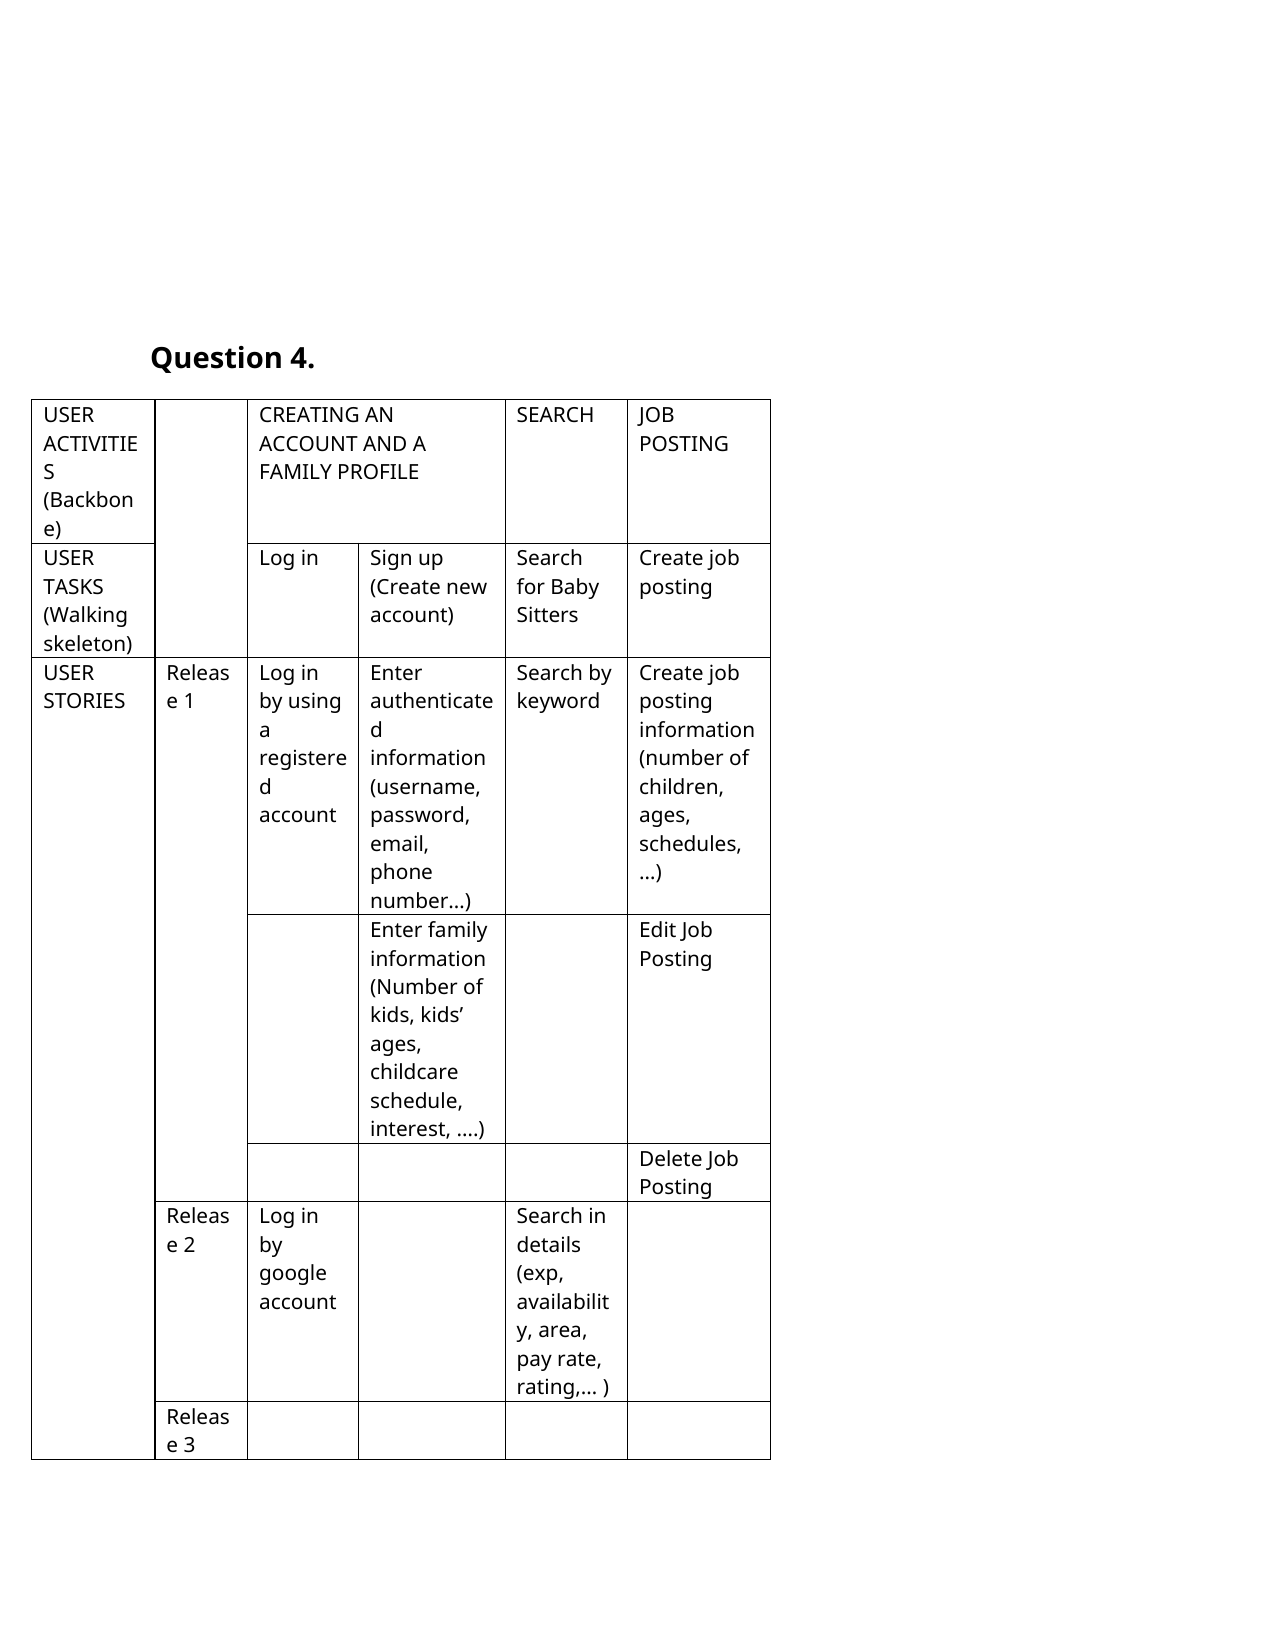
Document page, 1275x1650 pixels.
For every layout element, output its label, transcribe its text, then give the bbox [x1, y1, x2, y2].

table_cell Sign up (Create new account) [359, 544, 505, 657]
table_header CREATING AN ACCOUNT AND A FAMILY PROFILE [248, 400, 505, 542]
table_cell [248, 915, 358, 1143]
table_cell Search for Baby Sitters [506, 544, 627, 657]
text Question 4. [150, 337, 1125, 377]
table_cell [628, 1202, 770, 1401]
table_cell Delete Job Posting [628, 1144, 770, 1201]
table_cell Log in by google account [248, 1202, 358, 1401]
table_cell [628, 1402, 770, 1459]
table_cell [248, 1402, 358, 1459]
table_cell Log in by using a registered account [248, 658, 358, 914]
table_cell Create job posting [628, 544, 770, 657]
table_cell [359, 1402, 505, 1459]
table_cell [359, 1202, 505, 1401]
table_header [156, 400, 247, 657]
table_cell Edit Job Posting [628, 915, 770, 1143]
table_cell [248, 1144, 358, 1201]
table_cell Release 2 [156, 1202, 247, 1401]
table_cell Enter authenticated information (username, password, email, phone number…) [359, 658, 505, 914]
table_cell Release 3 [156, 1402, 247, 1459]
table_cell [506, 915, 627, 1143]
table_cell Release 1 [156, 658, 247, 1201]
table_cell Enter family information (Number of kids, kids’ ages, childcare schedule, interest, ….) [359, 915, 505, 1143]
table_cell Search by keyword [506, 658, 627, 914]
table_header USER ACTIVITIES (Backbone) [32, 400, 154, 542]
table_header SEARCH [506, 400, 627, 542]
table_cell USER TASKS (Walking skeleton) [32, 544, 154, 657]
table_cell Search in details (exp, availability, area, pay rate, rating,… ) [506, 1202, 627, 1401]
table_cell USER STORIES [32, 658, 154, 1459]
table_cell [506, 1144, 627, 1201]
table_cell Create job posting information (number of children, ages, schedules,…) [628, 658, 770, 914]
table_cell [359, 1144, 505, 1201]
table_cell Log in [248, 544, 358, 657]
table_header JOB POSTING [628, 400, 770, 542]
table_cell [506, 1402, 627, 1459]
